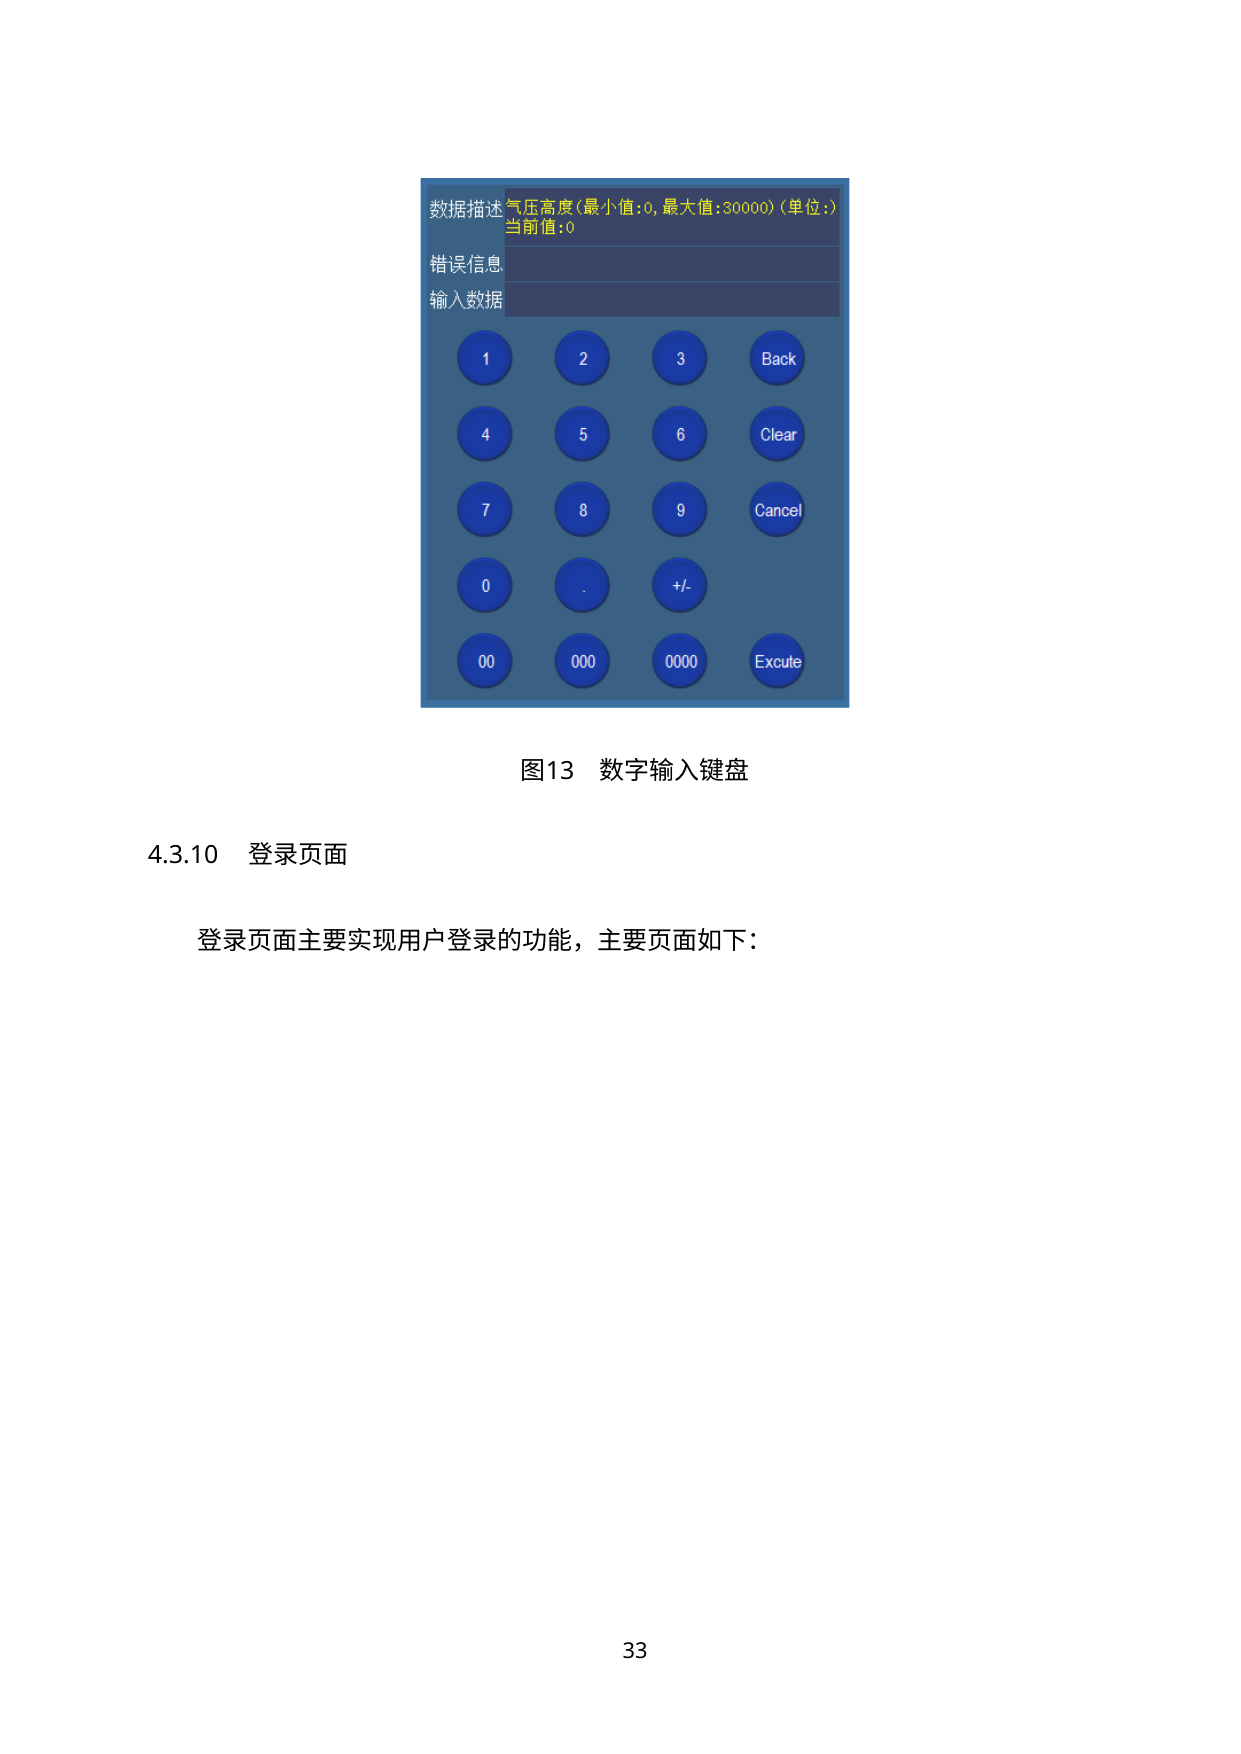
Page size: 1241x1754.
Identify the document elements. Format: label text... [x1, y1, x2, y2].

picture [420, 178, 850, 709]
text 数字输入键盘 [148, 750, 1122, 787]
text 登录页面主要实现用户登录的功能，主要页面如下： [148, 904, 1122, 972]
subtitle 登录页面 [148, 818, 1122, 886]
